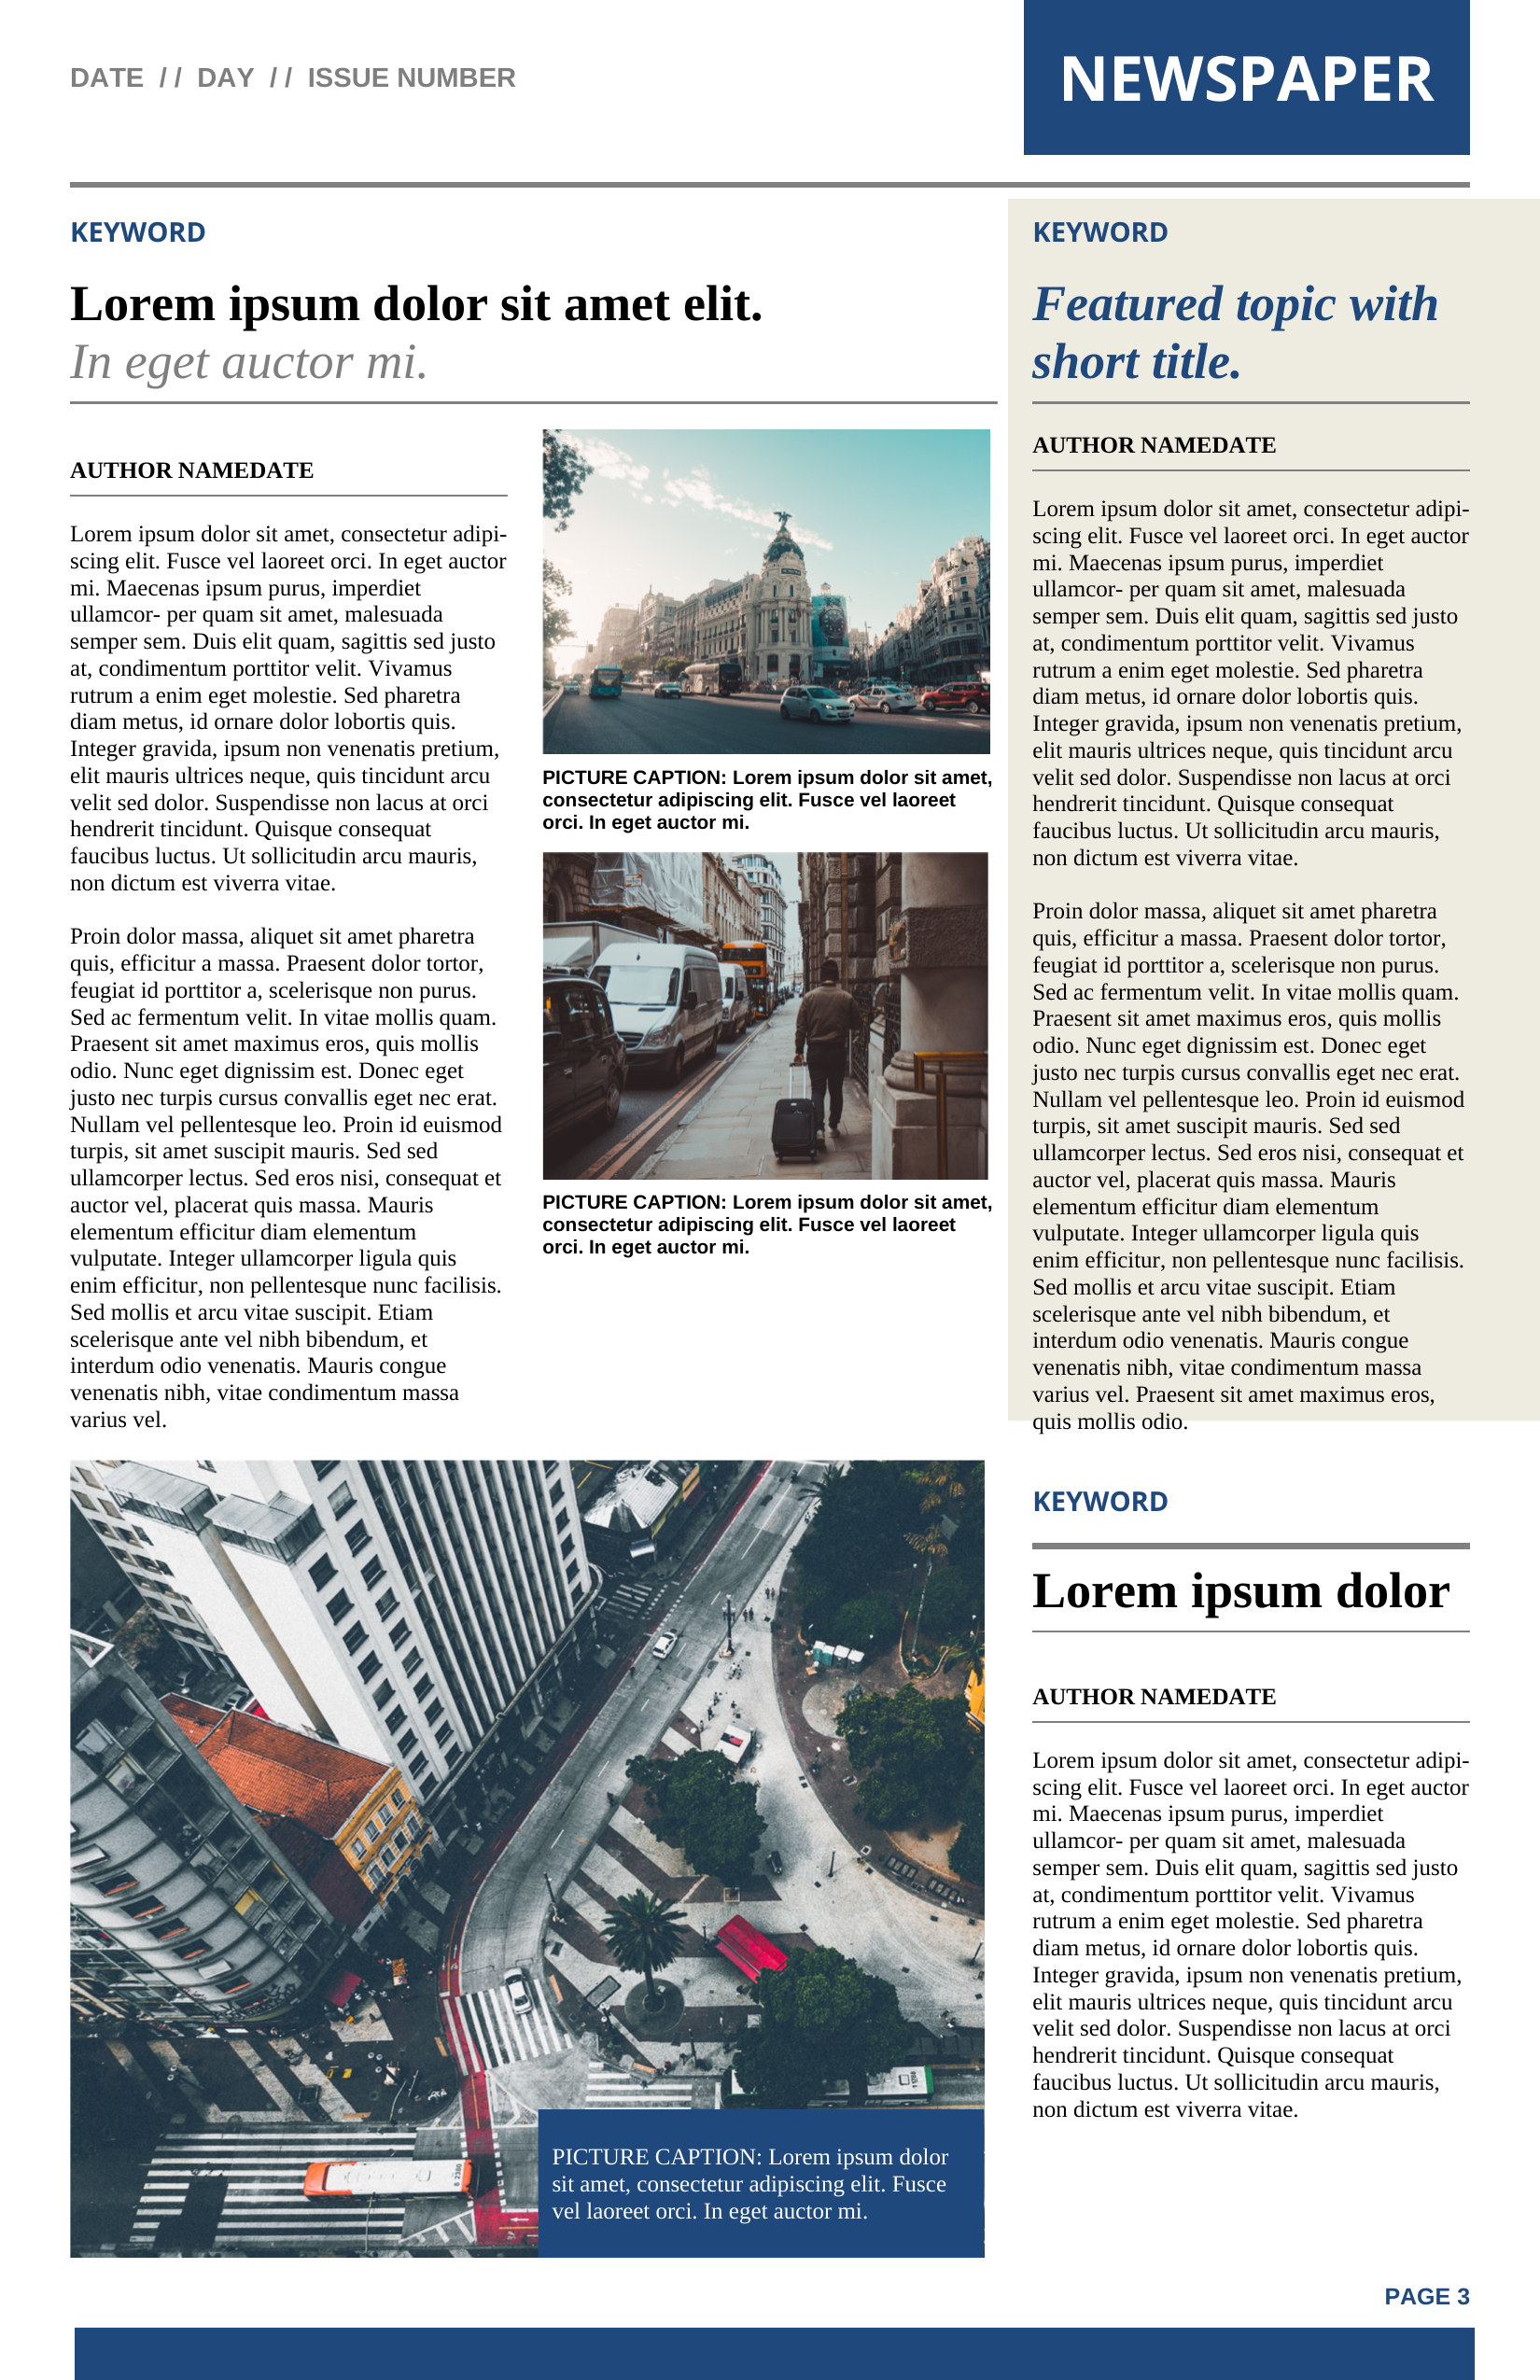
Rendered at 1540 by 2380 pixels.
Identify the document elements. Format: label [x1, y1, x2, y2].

table_header [1032, 1723, 1470, 2258]
picture [542, 429, 990, 754]
table_header [1032, 188, 1470, 401]
table_header [70, 188, 1032, 429]
table_header [1032, 404, 1470, 469]
table_cell [70, 1433, 1032, 2258]
table_header [1032, 1632, 1470, 1721]
table_cell [70, 429, 542, 1433]
table_cell [542, 429, 1032, 1433]
table_header [1032, 471, 1470, 1543]
table_header [1032, 1549, 1470, 1631]
picture [542, 852, 988, 1180]
picture [70, 1460, 985, 2258]
